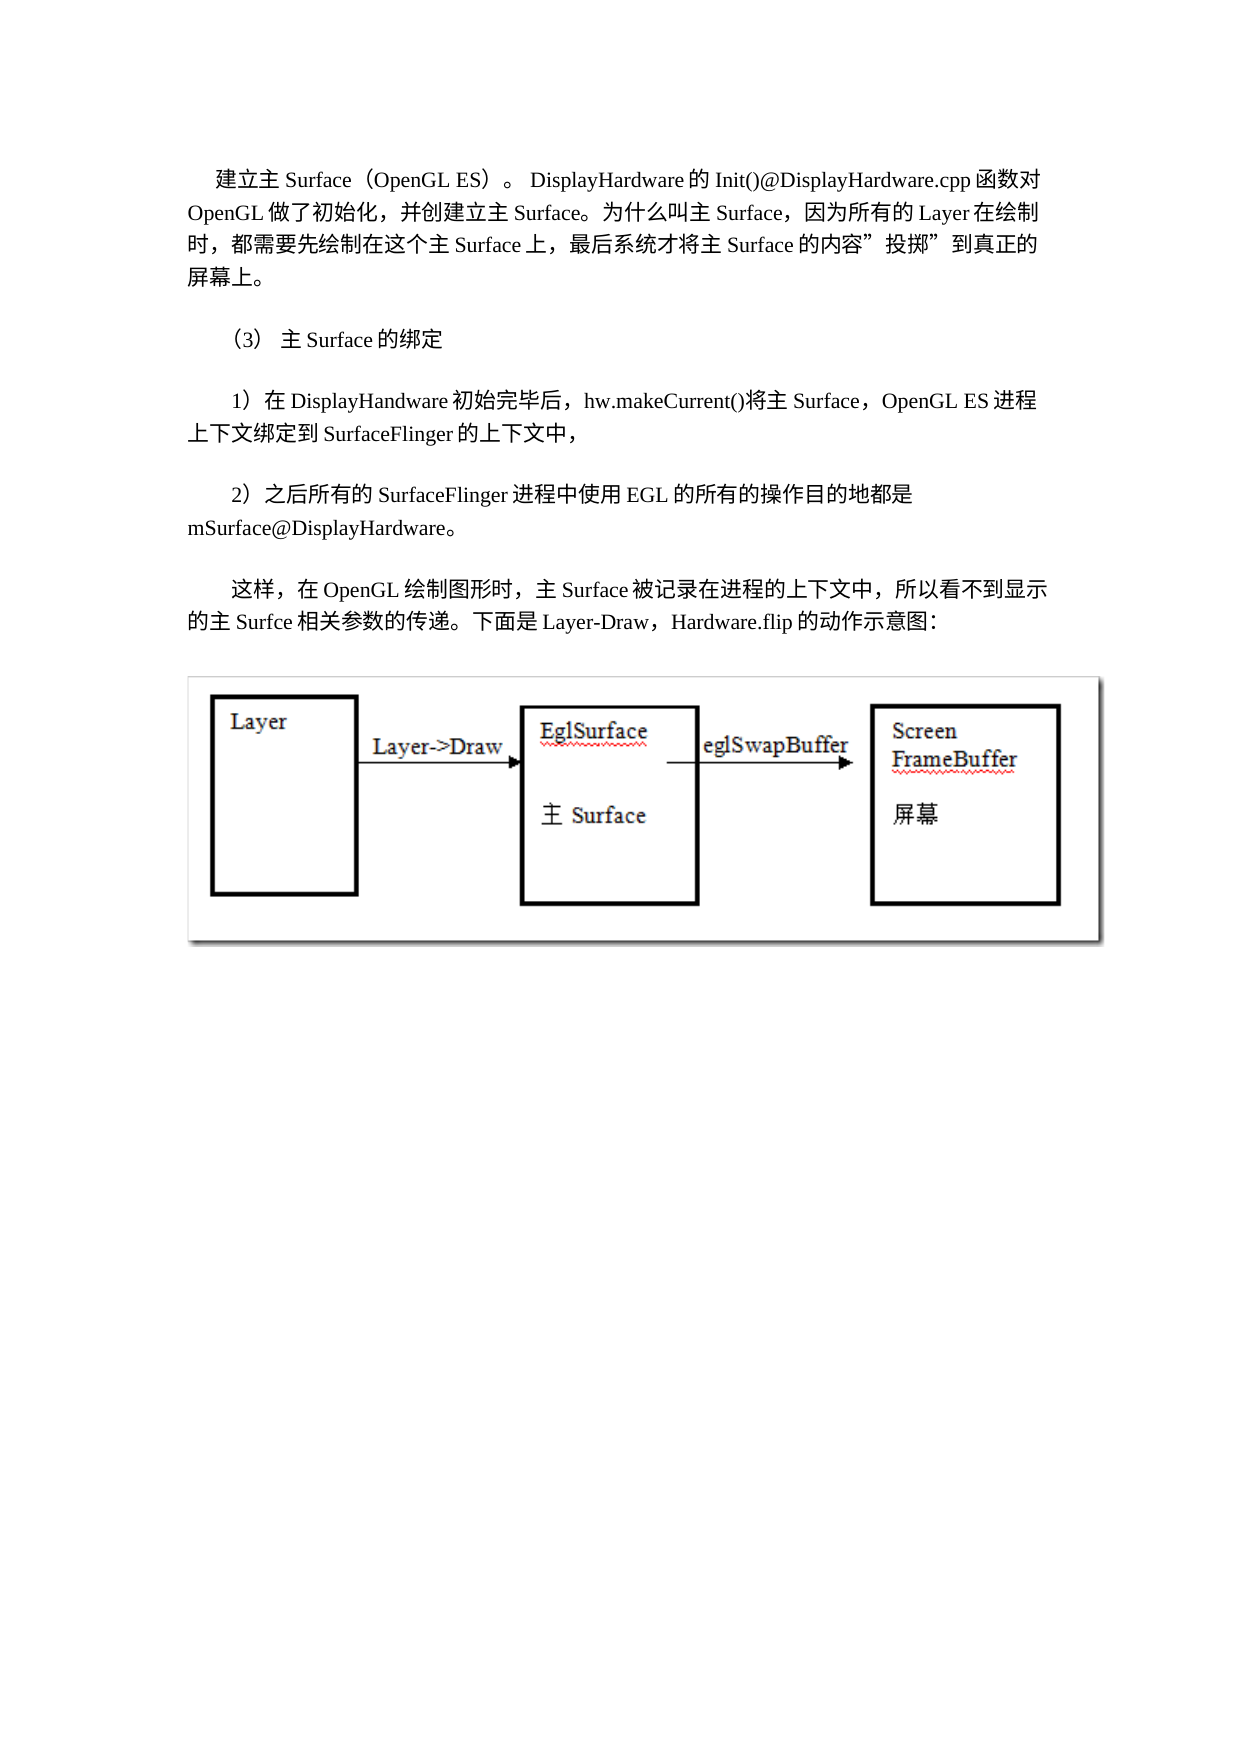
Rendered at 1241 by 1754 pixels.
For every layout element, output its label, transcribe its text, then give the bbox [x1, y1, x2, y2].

text （3） 主Surface的绑定 [187, 321, 1053, 354]
text 这样，在OpenGL绘制图形时，主Surface被记录在进程的上下文中，所以看不到显示的主Surfce相关参数的传递。下面是Layer-Draw，Hardware.flip的动作示意图： [187, 571, 1053, 636]
text 建立主Surface（OpenGL ES）。 DisplayHardware的Init()@DisplayHardware.cpp函数对OpenGL做了初始化，并创建立主Surface。为什么叫主Surface，因为所有的Layer在绘制时，都需要先绘制在这个主Surface上，最后系统才将主Surface的内容”投掷”到真正的屏幕上。 [187, 162, 1053, 292]
text 2）之后所有的SurfaceFlinger进程中使用EGL的所有的操作目的地都是mSurface@DisplayHardware。 [187, 477, 1053, 542]
text 1）在DisplayHandware初始完毕后，hw.makeCurrent()将主Surface，OpenGL ES进程上下文绑定到SurfaceFlinger的上下文中， [187, 383, 1053, 448]
picture [187, 676, 1105, 947]
